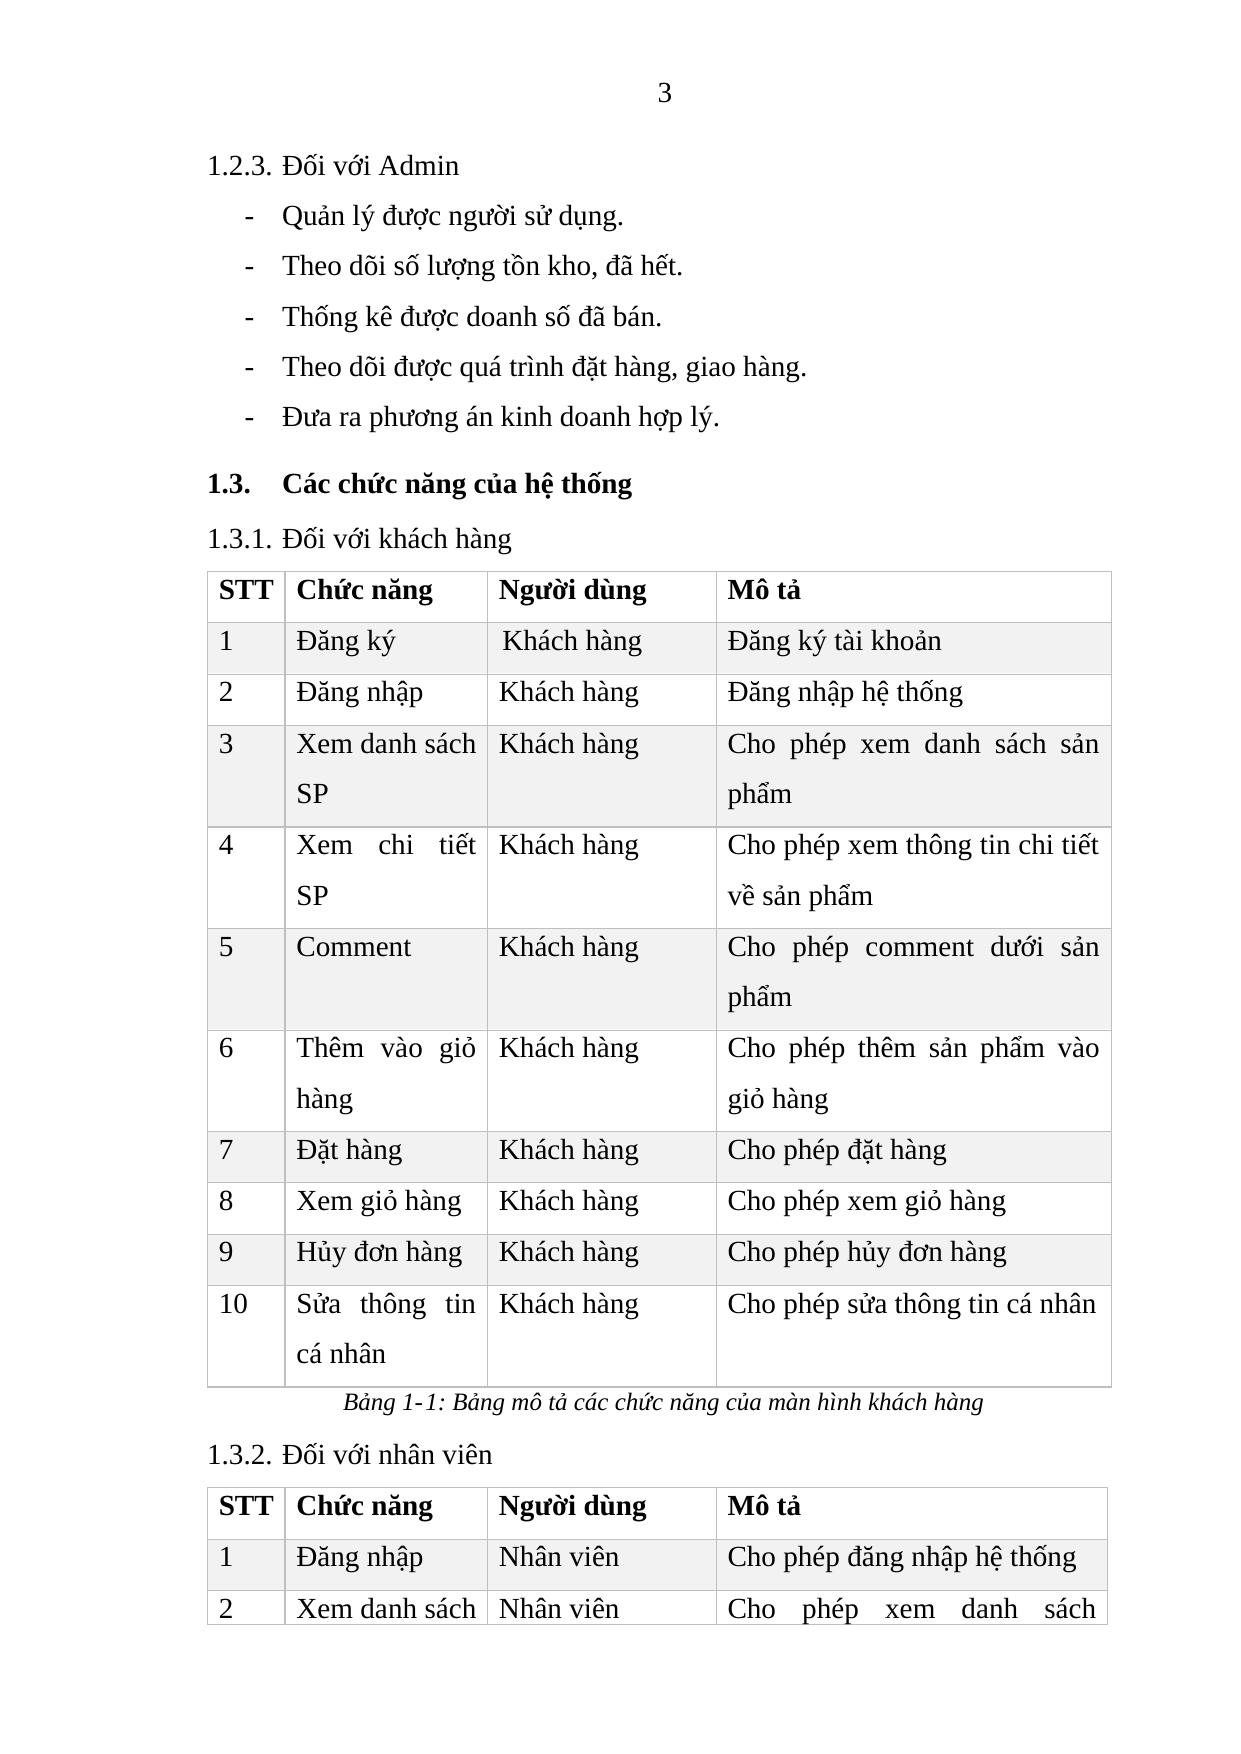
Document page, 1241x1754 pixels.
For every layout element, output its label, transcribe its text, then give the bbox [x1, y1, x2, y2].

list Thống kê được doanh số đã bán. [244, 299, 1122, 332]
table_cell Đăng ký [286, 623, 487, 673]
table_cell Khách hàng [488, 929, 716, 1029]
table_cell Cho phép hủy đơn hàng [717, 1235, 1111, 1285]
table_cell Xem danh sách KH [286, 1591, 487, 1624]
table_cell Đăng nhập [286, 675, 487, 725]
table_cell Xem chi tiết SP [286, 828, 487, 928]
table_header Mô tả [717, 1488, 1107, 1538]
table_cell 8 [208, 1183, 284, 1233]
table_cell Comment [286, 929, 487, 1029]
table_cell Đặt hàng [286, 1132, 487, 1182]
table_cell 1 [208, 1540, 284, 1590]
table_cell Xem danh sách SP [286, 726, 487, 826]
subtitle Các chức năng của hệ thống [207, 466, 1122, 500]
table_header Mô tả [717, 572, 1111, 622]
table_cell 2 [208, 1591, 284, 1624]
text Bảng 1-1: Bảng mô tả các chức năng của màn hình khách hàng [207, 1387, 1122, 1416]
table_cell Cho phép comment dưới sản phẩm [717, 929, 1111, 1029]
table_cell Đăng nhập [286, 1540, 487, 1590]
list Đưa ra phương án kinh doanh hợp lý. [244, 399, 1122, 433]
table_cell Khách hàng [488, 828, 716, 928]
table_cell Cho phép đăng nhập hệ thống [717, 1540, 1107, 1590]
table_cell Khách hàng [488, 1183, 716, 1233]
table_cell Thêm vào giỏ hàng [286, 1031, 487, 1131]
subtitle Đối với nhân viên [207, 1437, 1122, 1471]
table_cell Nhân viên [488, 1591, 716, 1624]
table_cell Khách hàng [488, 1031, 716, 1131]
table_cell 6 [208, 1031, 284, 1131]
table_cell 4 [208, 828, 284, 928]
table_cell 2 [208, 675, 284, 725]
table_cell Đăng ký tài khoản [717, 623, 1111, 673]
table_cell Khách hàng [488, 1132, 716, 1182]
table_cell Xem giỏ hàng [286, 1183, 487, 1233]
table_cell Cho phép sửa thông tin cá nhân [717, 1286, 1111, 1386]
table_cell 5 [208, 929, 284, 1029]
table_cell 7 [208, 1132, 284, 1182]
list Quản lý được người sử dụng. [244, 198, 1122, 232]
table_cell Khách hàng [488, 1235, 716, 1285]
table_cell Khách hàng [488, 726, 716, 826]
table_cell Cho phép xem giỏ hàng [717, 1183, 1111, 1233]
table_header STT [208, 572, 284, 622]
table_cell 3 [208, 726, 284, 826]
table_cell Khách hàng [488, 623, 716, 673]
table_cell 1 [208, 623, 284, 673]
table_cell Khách hàng [488, 1286, 716, 1386]
table_cell Cho phép đặt hàng [717, 1132, 1111, 1182]
table_cell Cho phép xem danh sách sản phẩm [717, 726, 1111, 826]
table_cell Đăng nhập hệ thống [717, 675, 1111, 725]
subtitle Đối với khách hàng [207, 521, 1122, 554]
table_cell 10 [208, 1286, 284, 1386]
table_header Người dùng [488, 572, 716, 622]
table_cell Sửa thông tin cá nhân [286, 1286, 487, 1386]
list Theo dõi số lượng tồn kho, đã hết. [244, 248, 1122, 282]
table_header Chức năng [286, 1488, 487, 1538]
subtitle Đối với Admin [207, 148, 1122, 181]
table_header Người dùng [488, 1488, 716, 1538]
table_cell Hủy đơn hàng [286, 1235, 487, 1285]
table_cell 9 [208, 1235, 284, 1285]
table_cell Cho phép thêm sản phẩm vào giỏ hàng [717, 1031, 1111, 1131]
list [244, 349, 1122, 382]
table_header STT [208, 1488, 284, 1538]
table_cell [717, 1591, 1107, 1624]
table_cell Cho phép xem thông tin chi tiết về sản phẩm [717, 828, 1111, 928]
table_cell Nhân viên [488, 1540, 716, 1590]
table_cell Khách hàng [488, 675, 716, 725]
table_header Chức năng [286, 572, 487, 622]
